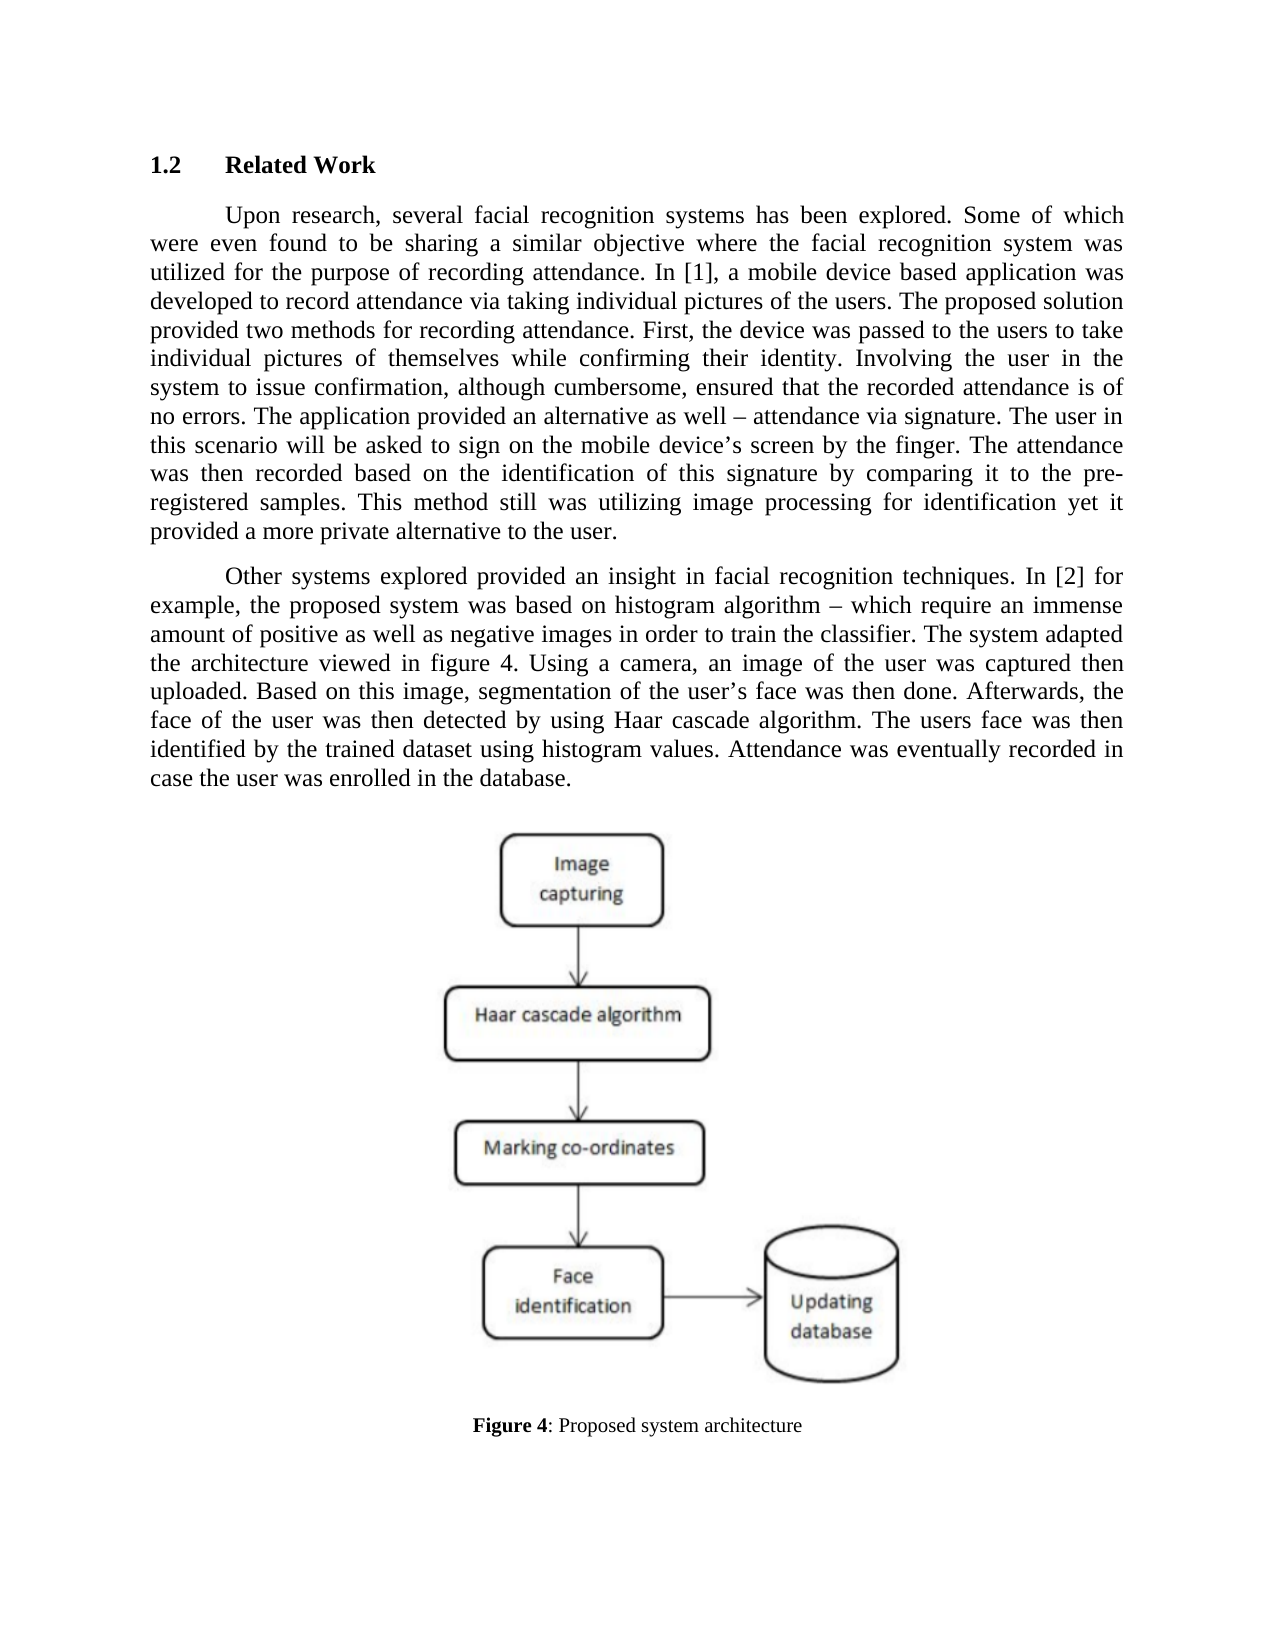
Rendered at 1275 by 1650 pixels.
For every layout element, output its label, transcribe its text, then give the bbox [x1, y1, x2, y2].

text Other systems explored provided an insight in facial recognition techniques. In [2] for example, the proposed system was based on histogram algorithm – which require an immense amount of positive as well as negative images in order to train the classifier. The system adapted the architecture viewed in figure 4. Using a camera, an image of the user was captured then uploaded. Based on this image, segmentation of the user’s face was then done. Afterwards, the face of the user was then detected by using Haar cascade algorithm. The users face was then identified by the trained dataset using histogram values. Attendance was eventually recorded in case the user was enrolled in the database. [150, 561, 1125, 791]
text Figure 4: Proposed system architecture [150, 1413, 1125, 1437]
list Related Work [150, 150, 1125, 179]
picture [426, 808, 924, 1393]
text Upon research, several facial recognition systems has been explored. Some of which were even found to be sharing a similar objective where the facial recognition system was utilized for the purpose of recording attendance. In [1], a mobile device based application was developed to record attendance via taking individual pictures of the users. The proposed solution provided two methods for recording attendance. First, the device was passed to the users to take individual pictures of themselves while confirming their identity. Involving the user in the system to issue confirmation, although cumbersome, ensured that the recorded attendance is of no errors. The application provided an alternative as well – attendance via signature. The user in this scenario will be asked to sign on the mobile device’s screen by the finger. The attendance was then recorded based on the identification of this signature by comparing it to the pre-registered samples. This method still was utilizing image processing for identification yet it provided a more private alternative to the user. [150, 200, 1125, 545]
